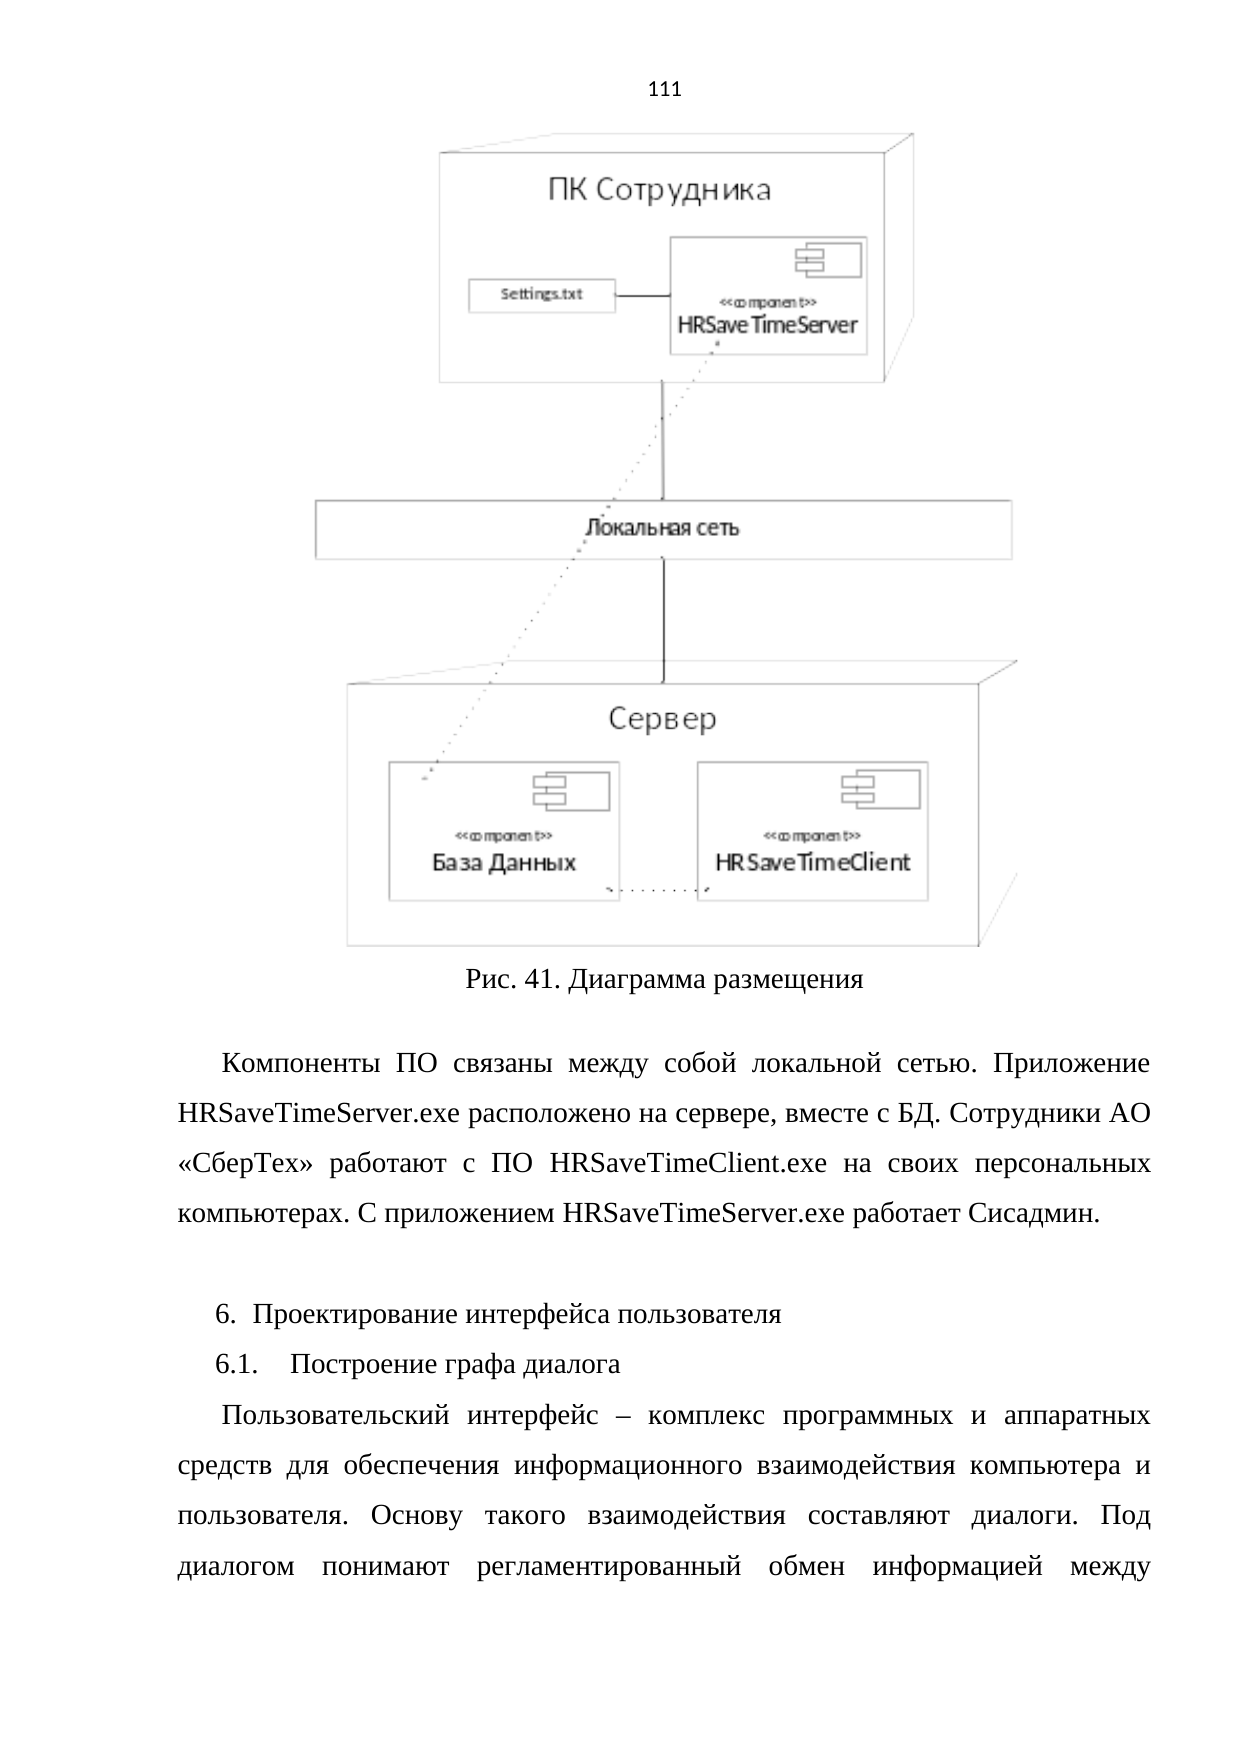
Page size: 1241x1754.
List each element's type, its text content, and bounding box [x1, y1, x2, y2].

list Проектирование интерфейса пользователя [215, 1296, 1152, 1330]
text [177, 1397, 1152, 1581]
text Рис. 41. Диаграмма размещения [177, 961, 1152, 994]
text Компоненты ПО связаны между собой локальной сетью. Приложение HRSaveTimeServer.exe расположено на сервере, вместе с БД. Сотрудники АО «СберТех» работают с ПО HRSaveTimeClient.exe на своих персональных компьютерах. С приложением HRSaveTimeServer.exe работает Сисадмин. [177, 1045, 1152, 1229]
list Построение графа диалога [215, 1347, 1152, 1380]
